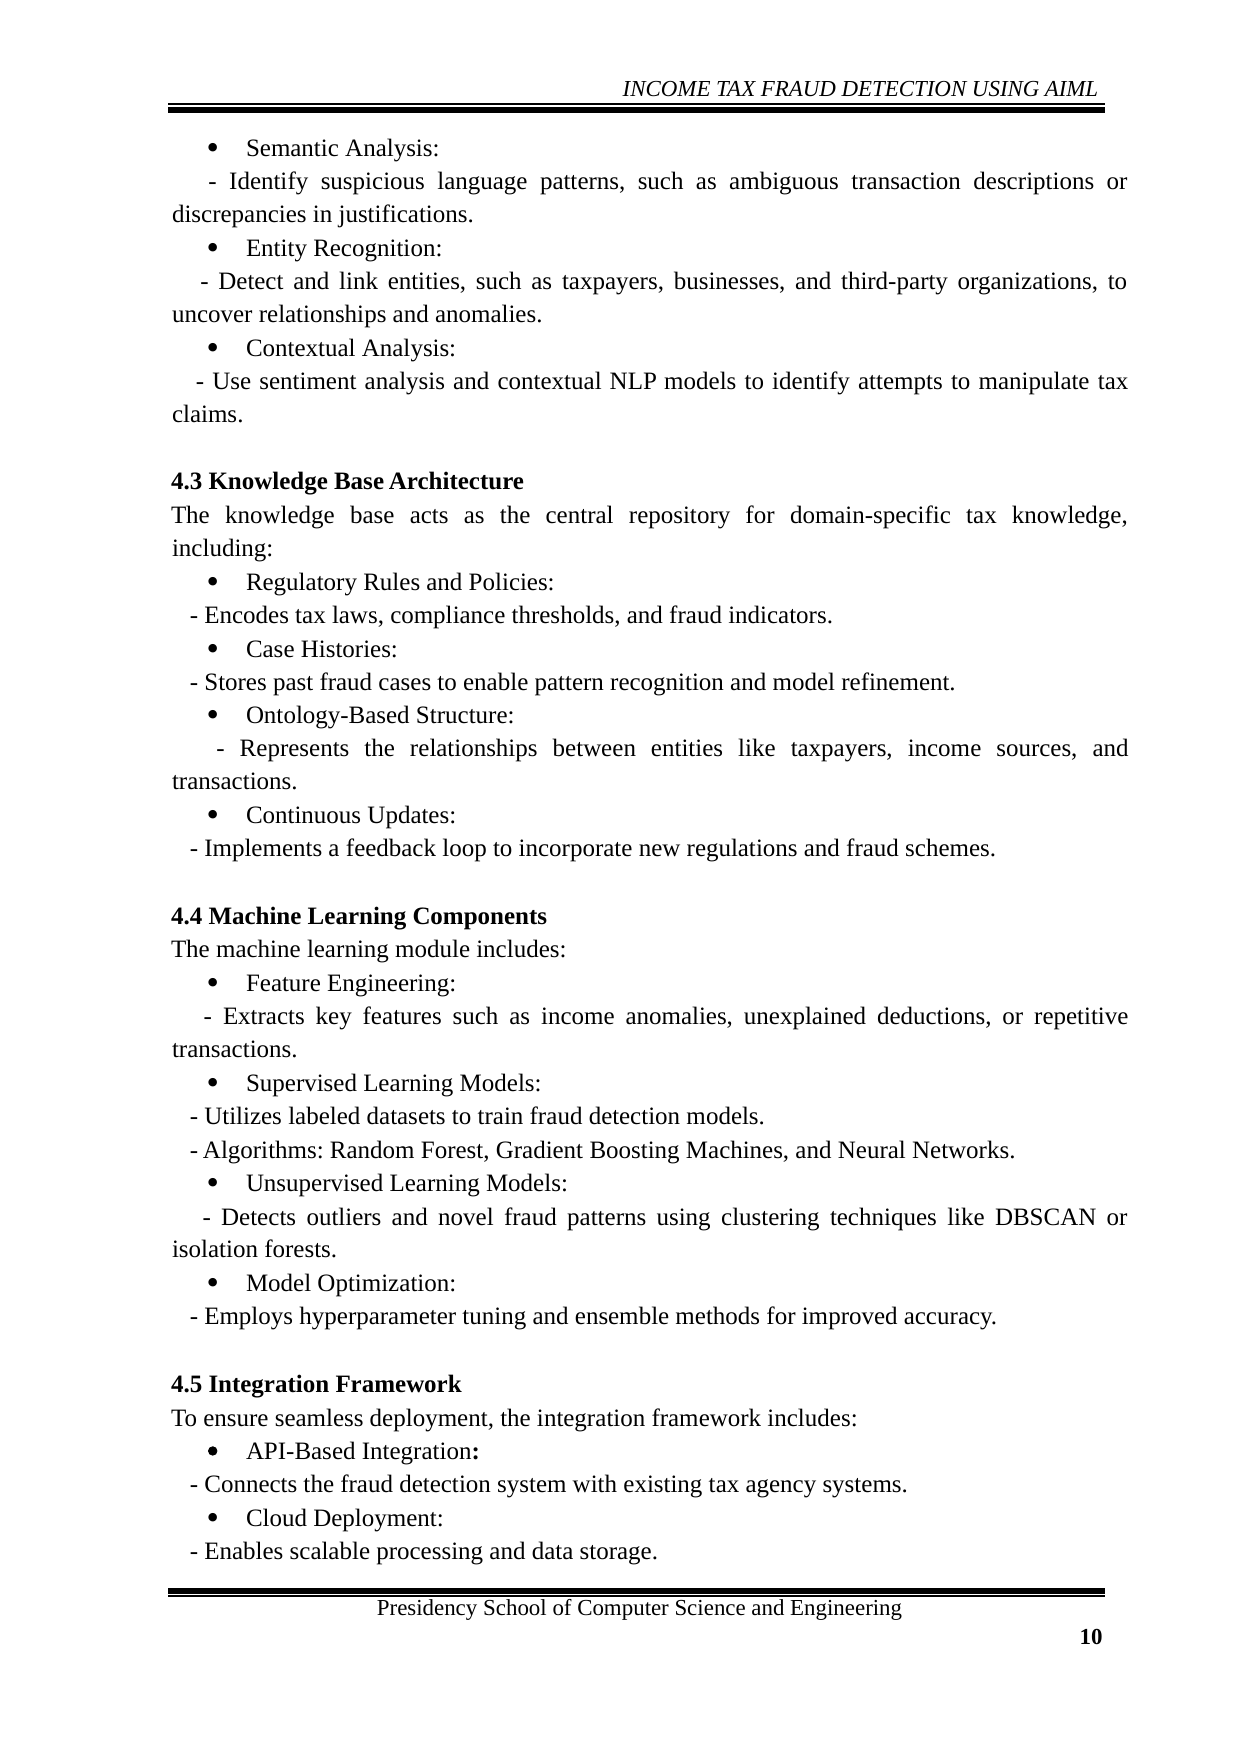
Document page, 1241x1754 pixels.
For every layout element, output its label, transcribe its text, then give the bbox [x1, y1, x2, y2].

text - Algorithms: Random Forest, Gradient Boosting Machines, and Neural Networks. [171, 1135, 1129, 1163]
text - Implements a feedback loop to incorporate new regulations and fraud schemes. [171, 833, 1129, 862]
text 4.3 Knowledge Base Architecture [171, 466, 1129, 495]
list Entity Recognition: [208, 233, 1129, 262]
text - Use sentiment analysis and contextual NLP models to identify attempts to manipulate tax claims. [171, 366, 1129, 428]
text - Represents the relationships between entities like taxpayers, income sources, and transactions. [171, 733, 1129, 795]
list Regulatory Rules and Policies: [208, 567, 1129, 596]
text - Connects the fraud detection system with existing tax agency systems. [171, 1469, 1129, 1498]
list Model Optimization: [208, 1268, 1129, 1297]
text The knowledge base acts as the central repository for domain-specific tax knowledge, including: [171, 500, 1129, 562]
list Ontology-Based Structure: [208, 700, 1129, 729]
text To ensure seamless deployment, the integration framework includes: [171, 1403, 1129, 1431]
text - Utilizes labeled datasets to train fraud detection models. [171, 1101, 1129, 1130]
text - Employs hyperparameter tuning and ensemble methods for improved accuracy. [171, 1301, 1129, 1330]
text The machine learning module includes: [171, 934, 1129, 963]
list Case Histories: [208, 634, 1129, 662]
list Semantic Analysis: [208, 133, 1129, 162]
text - Detects outliers and novel fraud patterns using clustering techniques like DBSCAN or isolation forests. [171, 1202, 1129, 1263]
text 4.5 Integration Framework [171, 1369, 1129, 1398]
text - Stores past fraud cases to enable pattern recognition and model refinement. [171, 667, 1129, 695]
text - Encodes tax laws, compliance thresholds, and fraud indicators. [171, 600, 1129, 629]
list Supervised Learning Models: [208, 1068, 1129, 1097]
text - Enables scalable processing and data storage. [171, 1536, 1129, 1565]
text - Extracts key features such as income anomalies, unexplained deductions, or repetitive transactions. [171, 1001, 1129, 1063]
list Cloud Deployment: [208, 1503, 1129, 1532]
list Continuous Updates: [208, 800, 1129, 829]
list Contextual Analysis: [208, 333, 1129, 362]
list API-Based Integration: [208, 1436, 1129, 1465]
text 4.4 Machine Learning Components [171, 901, 1129, 929]
text - Detect and link entities, such as taxpayers, businesses, and third-party organizations, to uncover relationships and anomalies. [171, 266, 1129, 328]
list Unsupervised Learning Models: [208, 1168, 1129, 1197]
list Feature Engineering: [208, 968, 1129, 997]
text - Identify suspicious language patterns, such as ambiguous transaction descriptions or discrepancies in justifications. [171, 166, 1129, 228]
